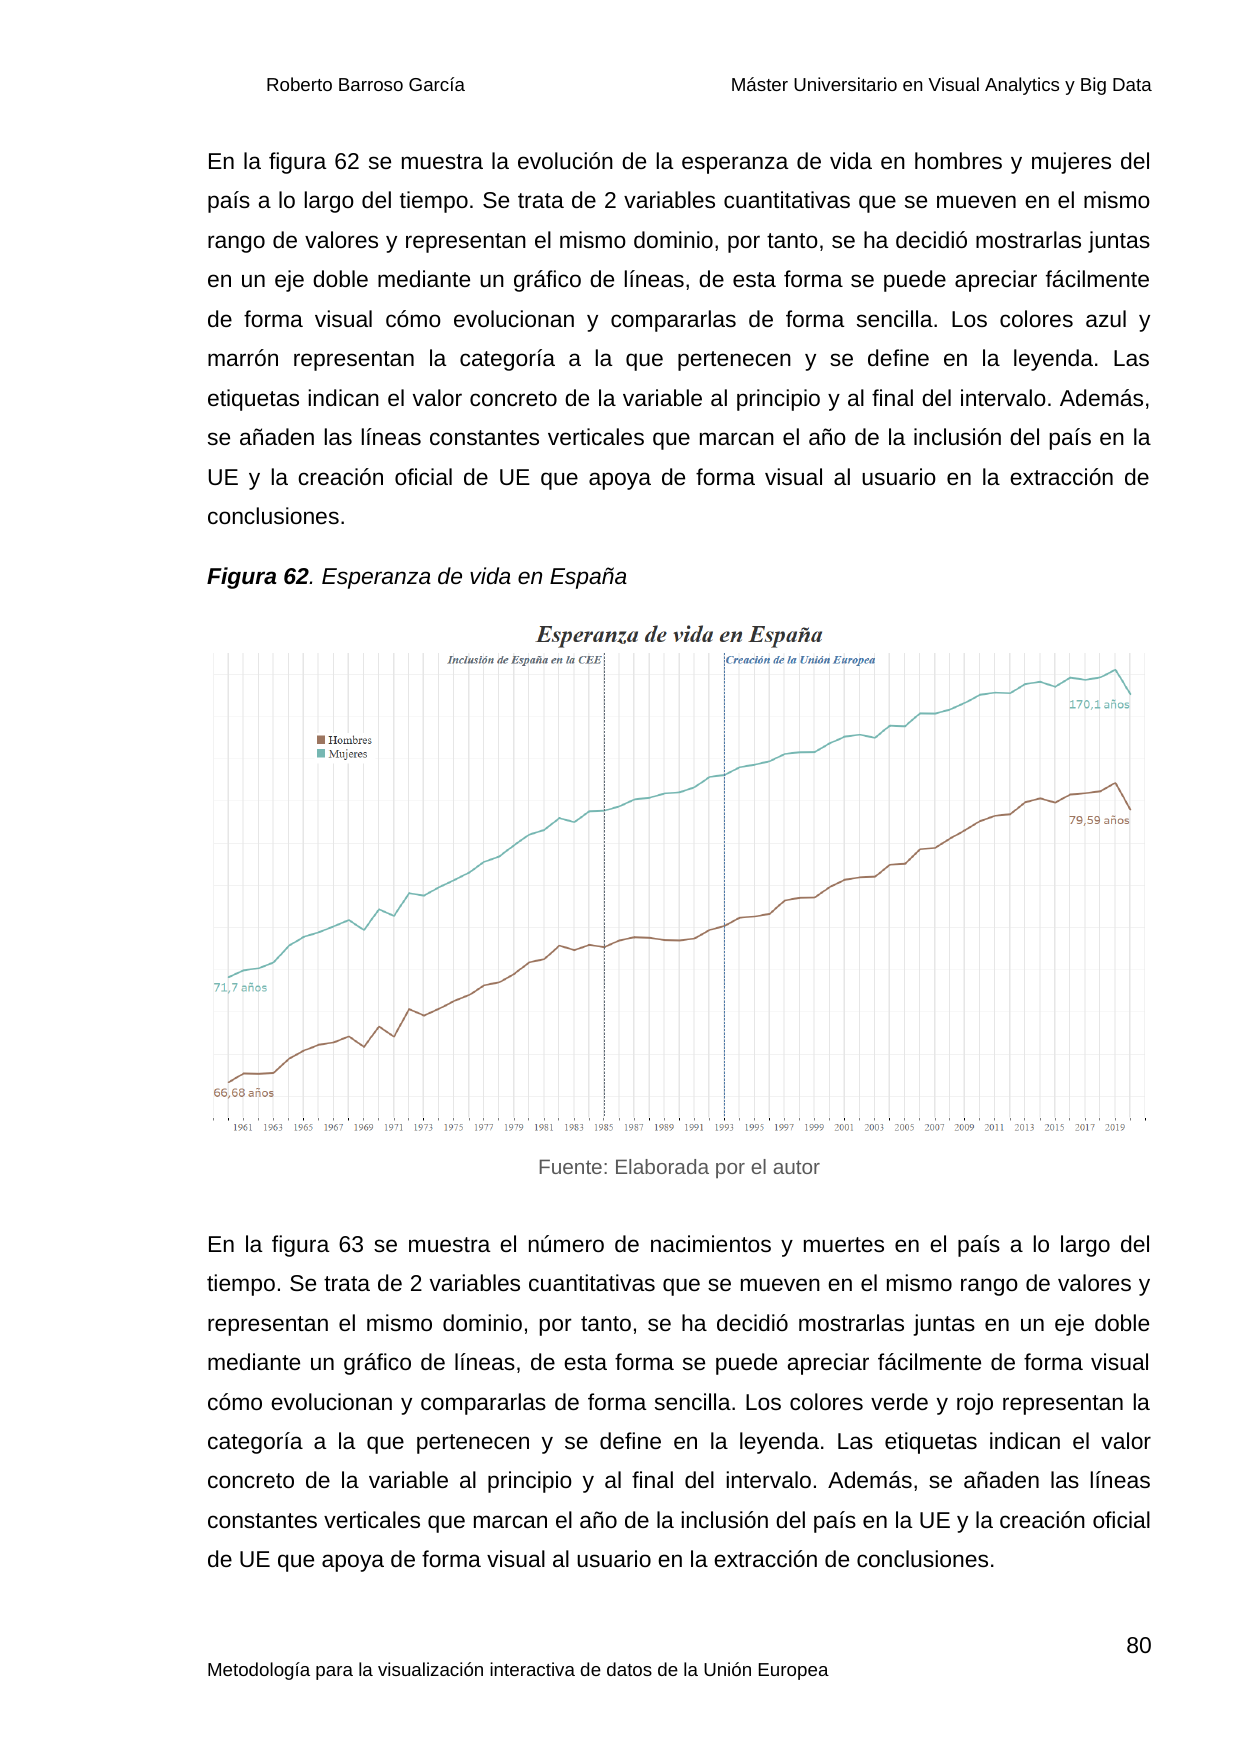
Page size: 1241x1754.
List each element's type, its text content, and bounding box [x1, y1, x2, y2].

picture [206, 610, 1152, 1142]
text En la figura 63 se muestra el número de nacimientos y muertes en el país a lo largo del tiempo. Se trata de 2 variables cuantitativas que se mueven en el mismo rango de valores y representan el mismo dominio, por tanto, se ha decidió mostrarlas juntas en un eje doble mediante un gráfico de líneas, de esta forma se puede apreciar fácilmente de forma visual cómo evolucionan y compararlas de forma sencilla. Los colores verde y rojo representan la categoría a la que pertenecen y se define en la leyenda. Las etiquetas indican el valor concreto de la variable al principio y al final del intervalo. Además, se añaden las líneas constantes verticales que marcan el año de la inclusión del país en la UE y la creación oficial de UE que apoya de forma visual al usuario en la extracción de conclusiones. [207, 1231, 1152, 1573]
text En la figura 62 se muestra la evolución de la esperanza de vida en hombres y mujeres del país a lo largo del tiempo. Se trata de 2 variables cuantitativas que se mueven en el mismo rango de valores y representan el mismo dominio, por tanto, se ha decidió mostrarlas juntas en un eje doble mediante un gráfico de líneas, de esta forma se puede apreciar fácilmente de forma visual cómo evolucionan y compararlas de forma sencilla. Los colores azul y marrón representan la categoría a la que pertenecen y se define en la leyenda. Las etiquetas indican el valor concreto de la variable al principio y al final del intervalo. Además, se añaden las líneas constantes verticales que marcan el año de la inclusión del país en la UE y la creación oficial de UE que apoya de forma visual al usuario en la extracción de conclusiones. [207, 148, 1152, 529]
text Fuente: Elaborada por el autor [207, 1155, 1152, 1179]
text Figura 62. Esperanza de vida en España [207, 563, 1152, 590]
